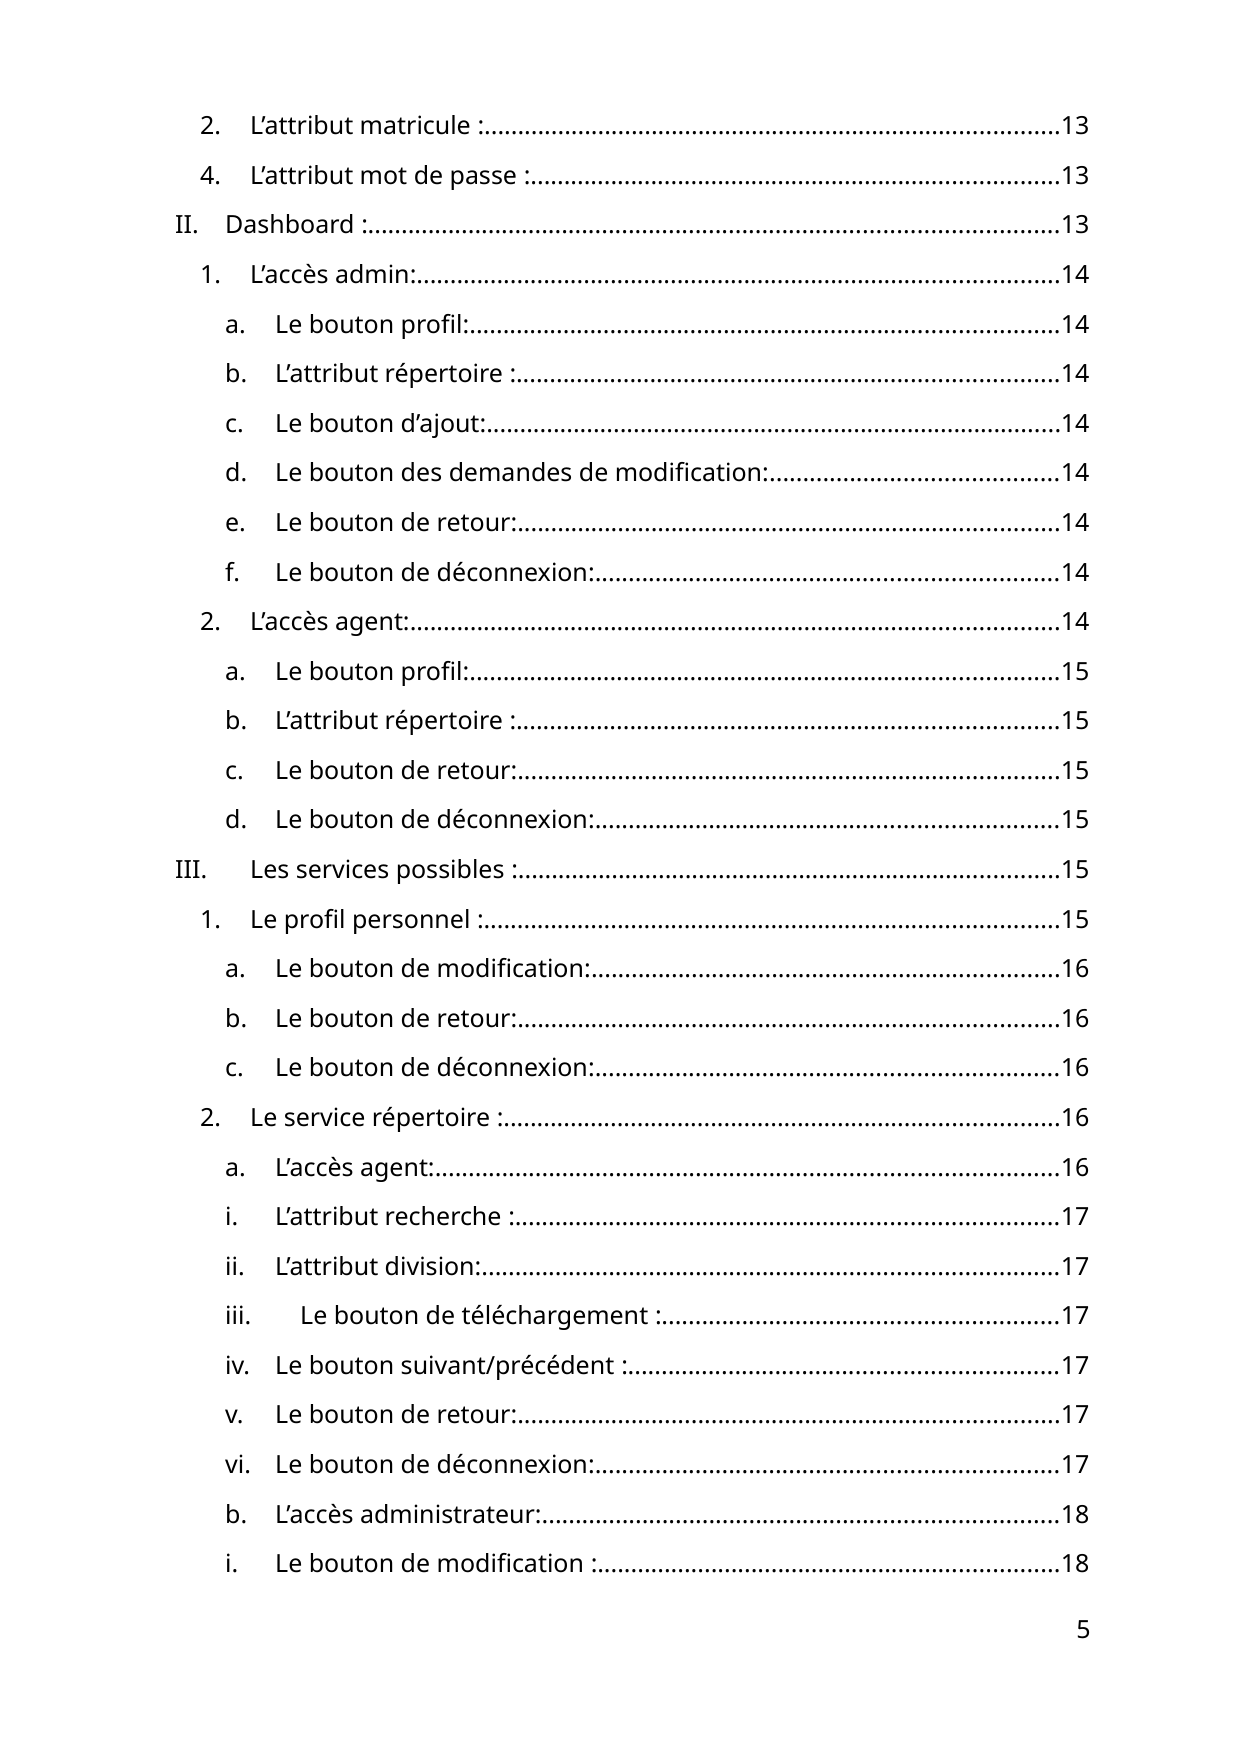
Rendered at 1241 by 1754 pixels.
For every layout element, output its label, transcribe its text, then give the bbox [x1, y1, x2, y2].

text d. Le bouton des demandes de modification: 14 [225, 455, 1090, 489]
text v. Le bouton de retour: 17 [225, 1397, 1090, 1431]
text d. Le bouton de déconnexion: 15 [225, 802, 1090, 836]
text b. L’attribut répertoire : 15 [225, 703, 1090, 737]
text e. Le bouton de retour: 14 [225, 504, 1090, 539]
text c. Le bouton d’ajout: 14 [225, 405, 1090, 439]
text i. L’attribut recherche : 17 [225, 1199, 1090, 1233]
text c. Le bouton de déconnexion: 16 [225, 1050, 1090, 1084]
text 2. L’attribut matricule : 13 [200, 108, 1090, 142]
text a. Le bouton profil: 15 [225, 653, 1090, 687]
text vi. Le bouton de déconnexion: 17 [225, 1447, 1090, 1481]
text b. L’attribut répertoire : 14 [225, 356, 1090, 390]
text II. Dashboard : 13 [175, 207, 1090, 241]
text iii. Le bouton de téléchargement : 17 [225, 1298, 1090, 1332]
text b. Le bouton de retour: 16 [225, 1000, 1090, 1034]
text i. Le bouton de modification : 18 [225, 1546, 1090, 1580]
text a. Le bouton de modification: 16 [225, 951, 1090, 985]
text 1. Le profil personnel : 15 [200, 901, 1090, 935]
text ii. L’attribut division: 17 [225, 1248, 1090, 1282]
text 2. L’accès agent: 14 [200, 604, 1090, 638]
text iv. Le bouton suivant/précédent : 17 [225, 1347, 1090, 1382]
text 2. Le service répertoire : 16 [200, 1099, 1090, 1134]
text f. Le bouton de déconnexion: 14 [225, 554, 1090, 588]
text a. Le bouton profil: 14 [225, 306, 1090, 340]
text 1. L’accès admin: 14 [200, 257, 1090, 291]
text III. Les services possibles : 15 [175, 852, 1090, 886]
text c. Le bouton de retour: 15 [225, 752, 1090, 787]
text 4. L’attribut mot de passe : 13 [200, 157, 1090, 192]
text a. L’accès agent: 16 [225, 1149, 1090, 1183]
text b. L’accès administrateur: 18 [225, 1496, 1090, 1530]
